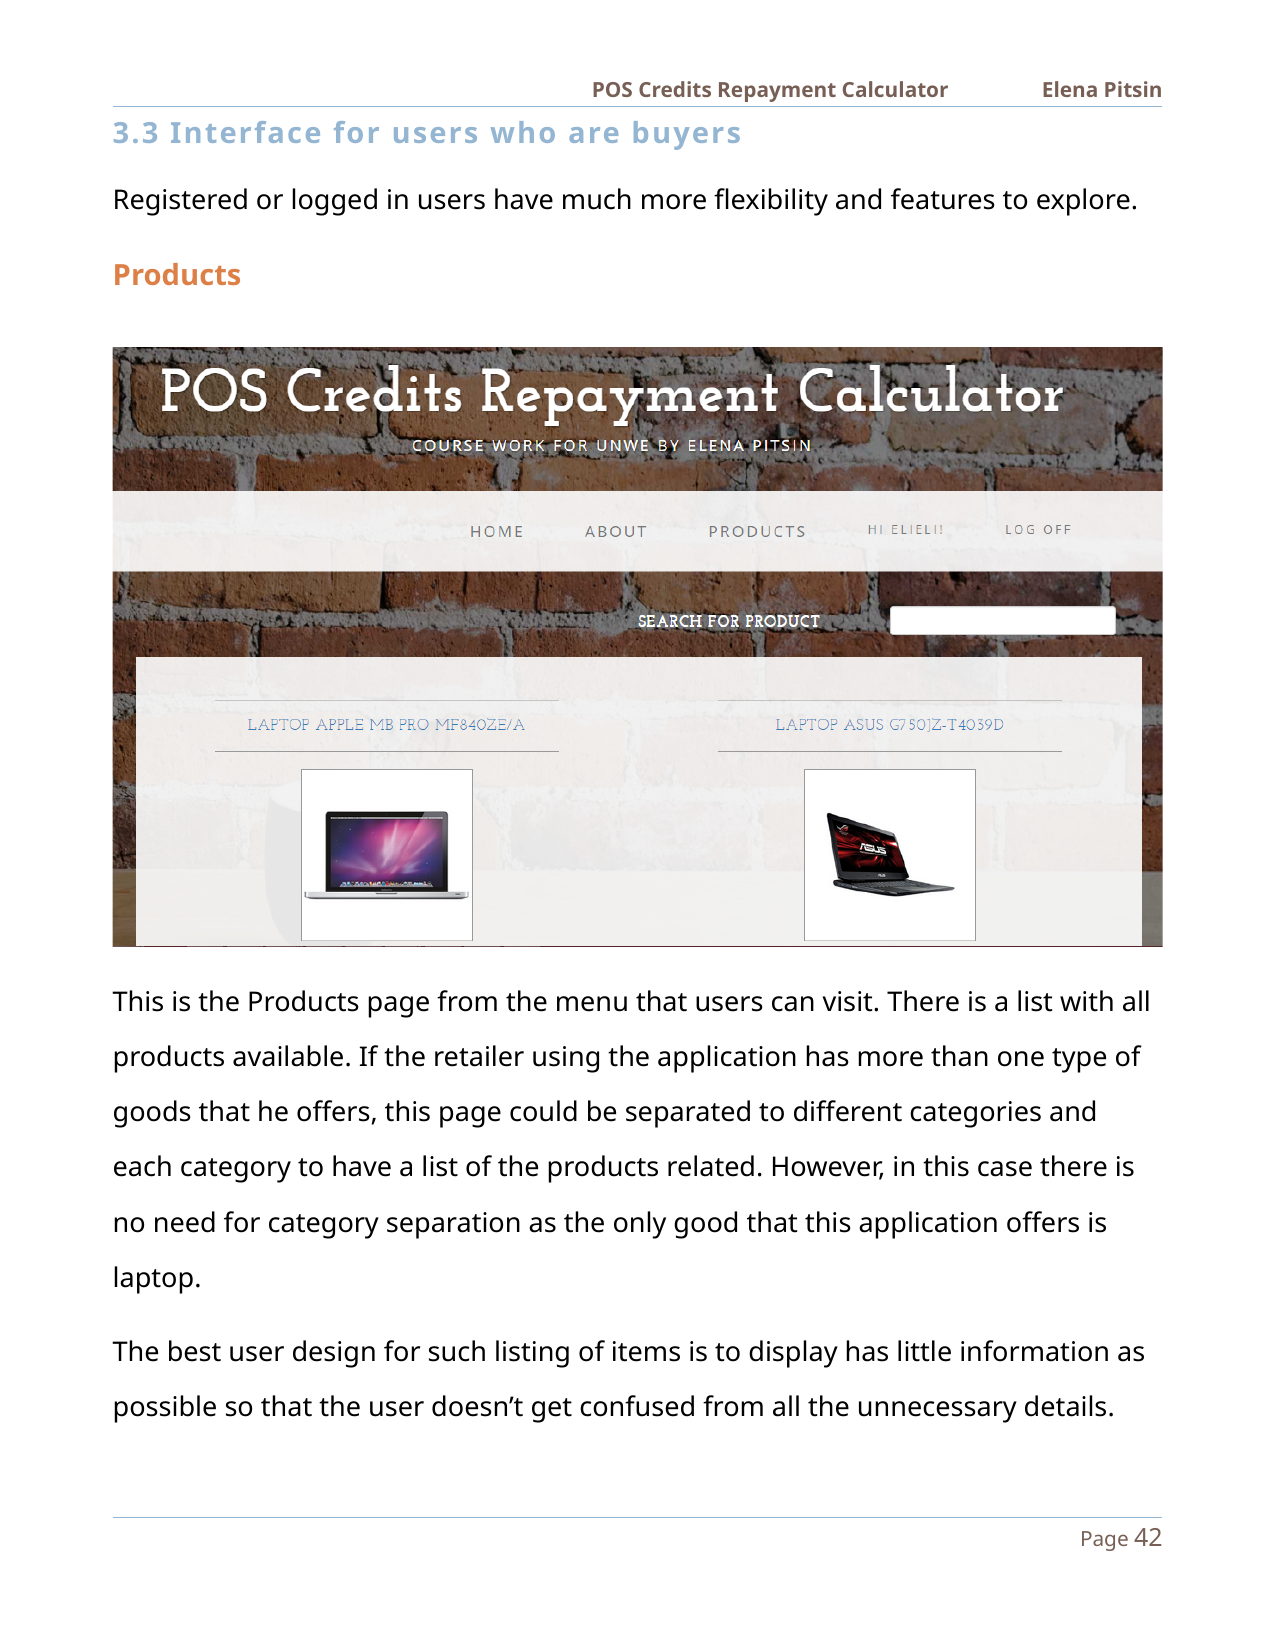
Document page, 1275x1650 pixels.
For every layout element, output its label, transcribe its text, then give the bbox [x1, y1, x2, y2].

text Registered or logged in users have much more flexibility and features to explore. [112, 180, 1162, 217]
subtitle 3.3 Interface for users who are buyers [112, 112, 1162, 152]
text Products [112, 254, 1162, 294]
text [112, 1333, 1162, 1425]
text This is the Products page from the menu that users can visit. There is a list with all products available. If the retailer using the application has more than one type of goods that he offers, this page could be separated to different categories and each category to have a list of the products related. However, in this case there is no need for category separation as the only good that this application offers is laptop. [112, 982, 1162, 1295]
picture [112, 332, 1163, 947]
